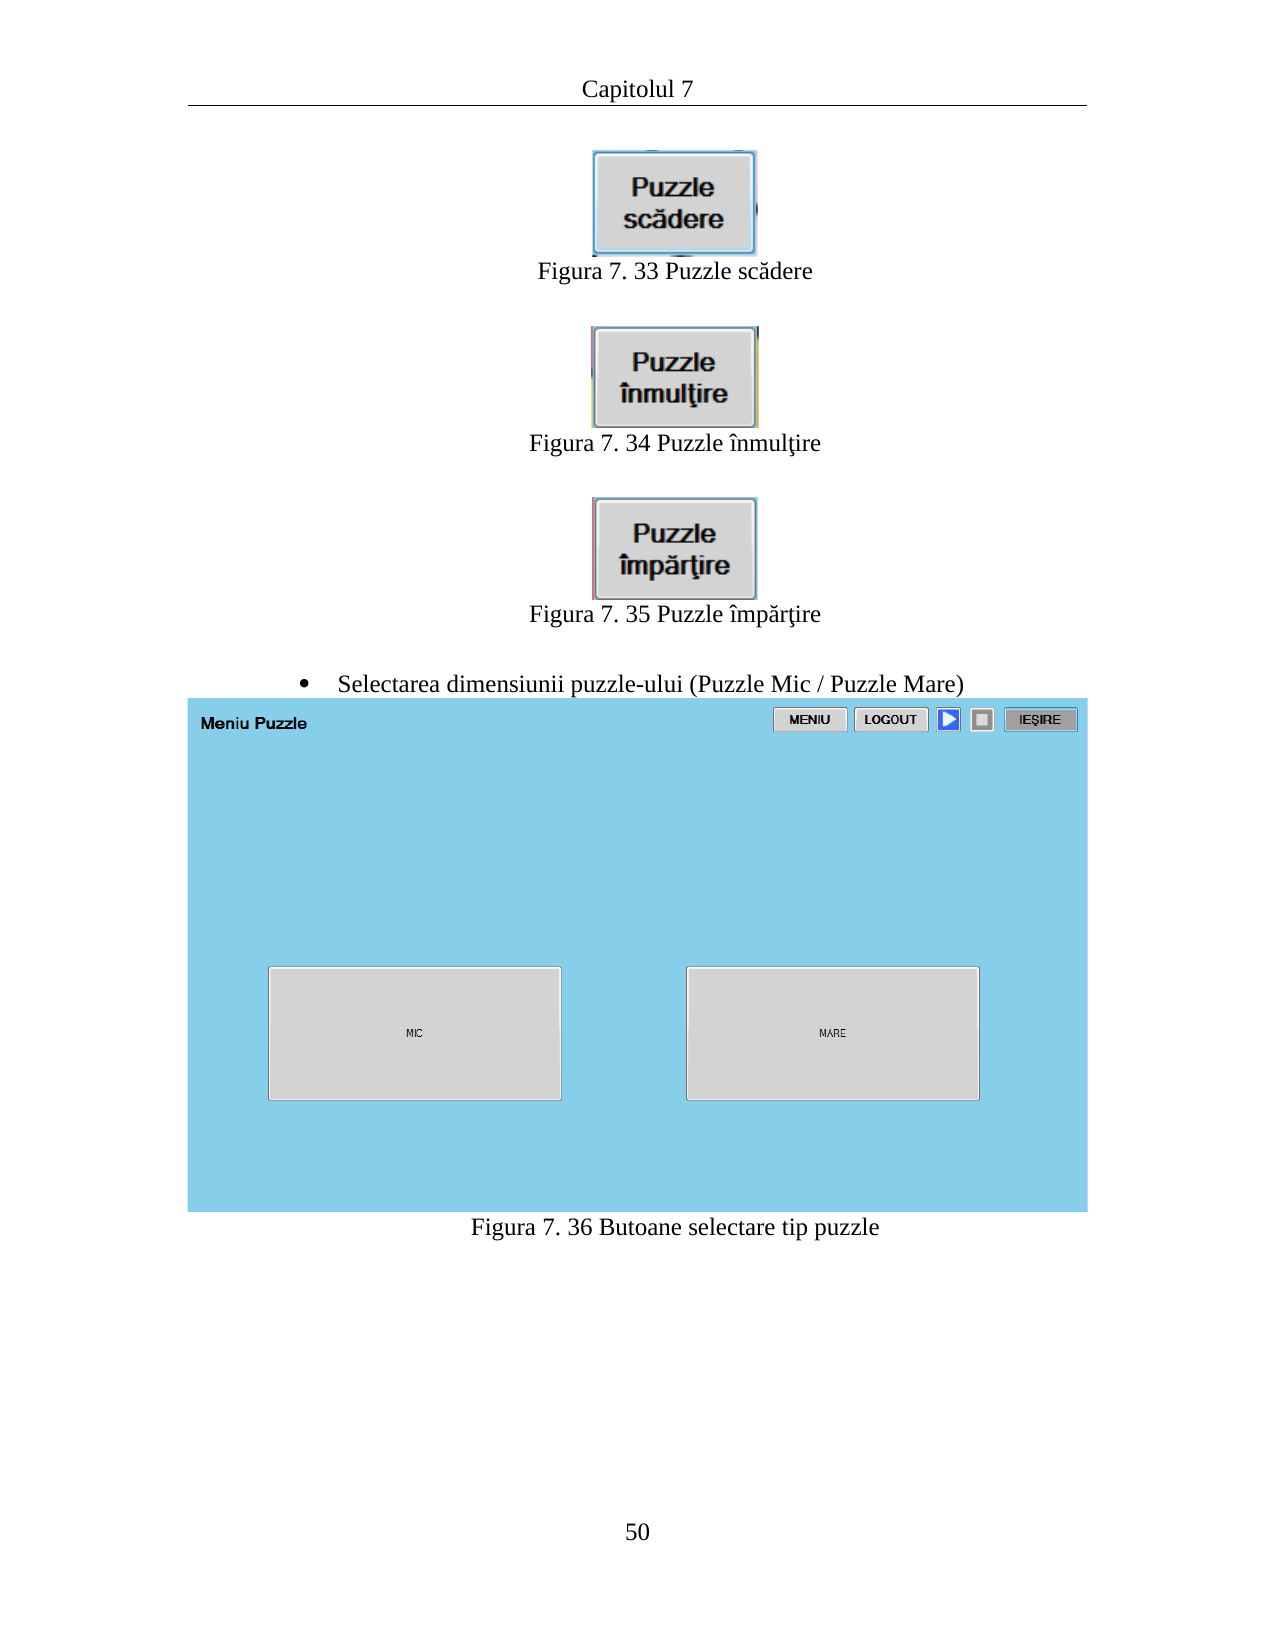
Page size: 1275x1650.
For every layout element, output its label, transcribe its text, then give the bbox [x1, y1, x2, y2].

picture [187, 698, 1088, 1212]
picture [591, 326, 759, 428]
picture [592, 150, 758, 257]
list Selectarea dimensiunii puzzle-ului (Puzzle Mic / Puzzle Mare) [300, 669, 1087, 698]
picture [592, 497, 758, 600]
